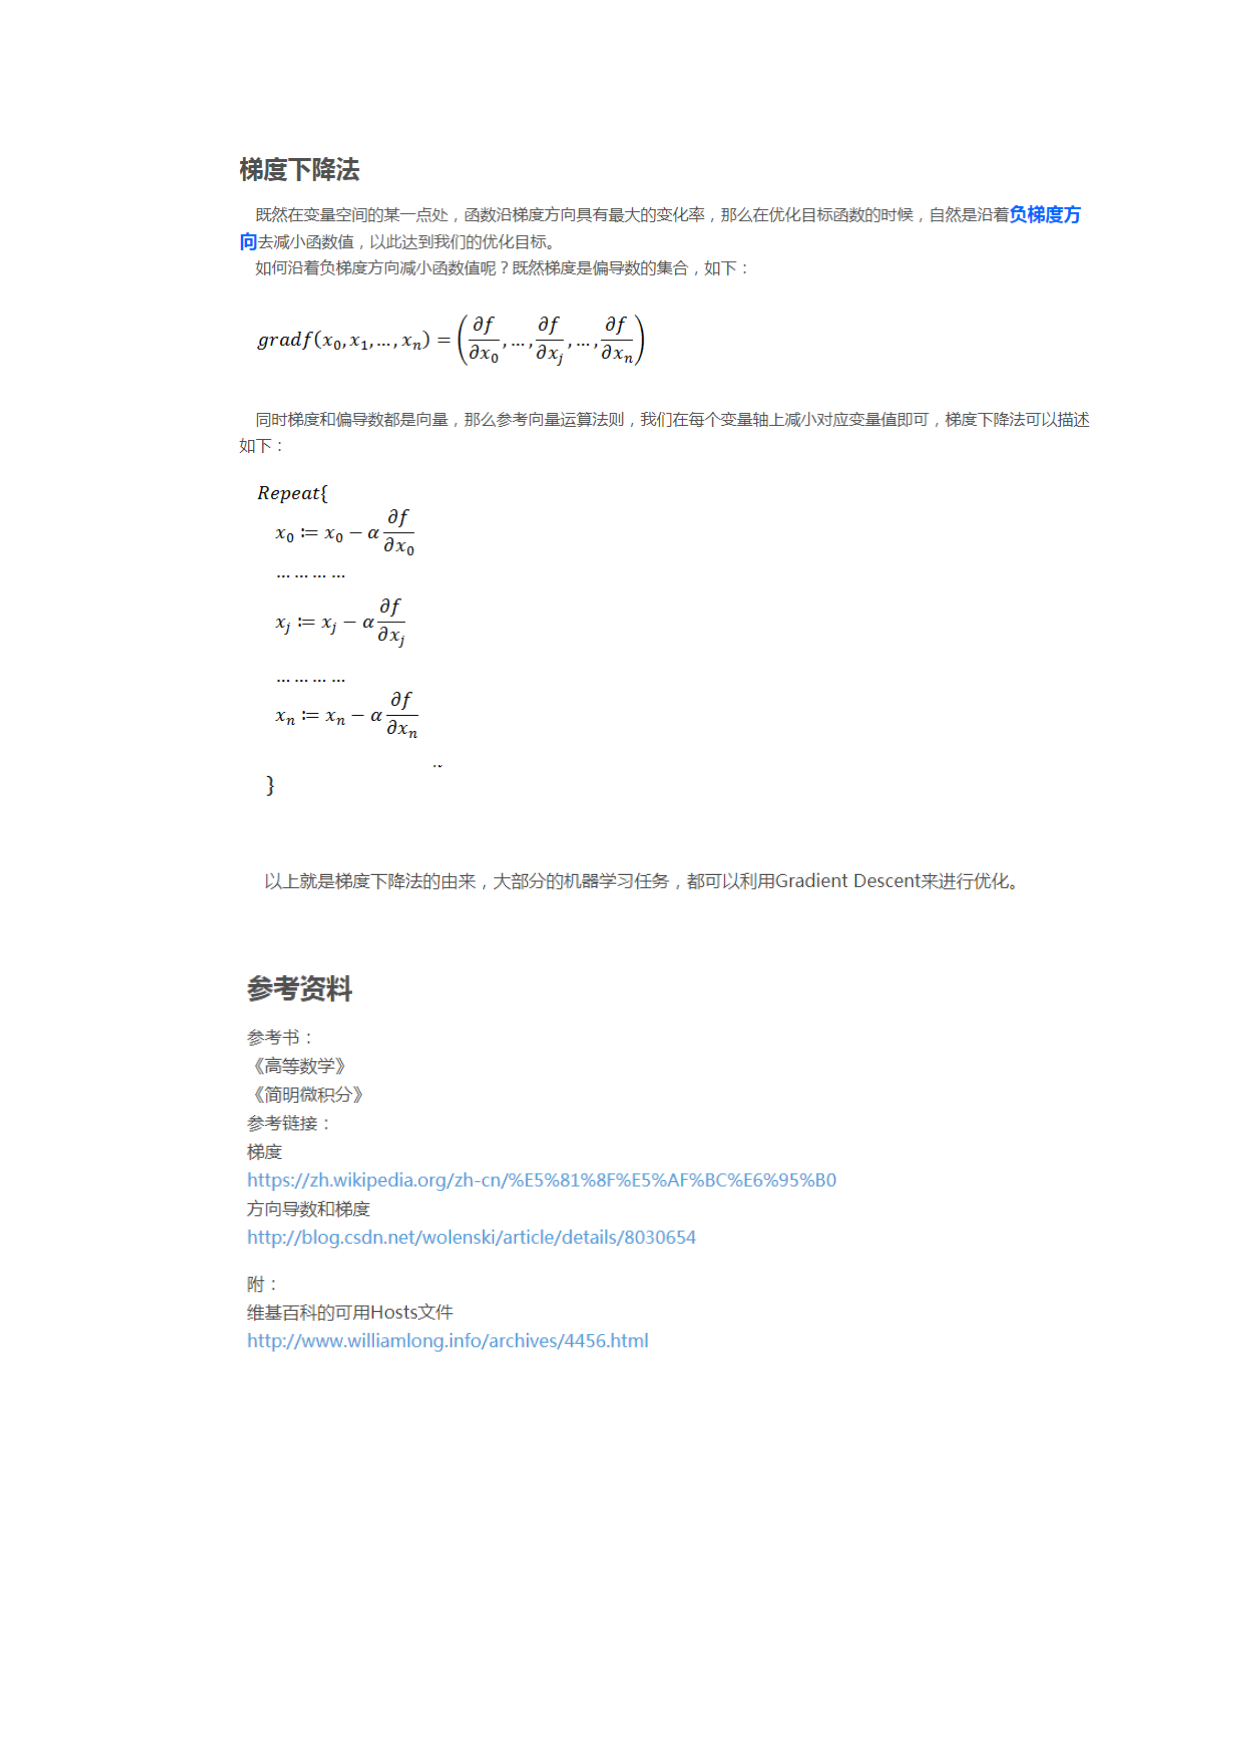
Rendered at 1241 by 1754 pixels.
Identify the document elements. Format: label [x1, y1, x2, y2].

picture [231, 765, 1097, 1355]
picture [231, 150, 1097, 745]
